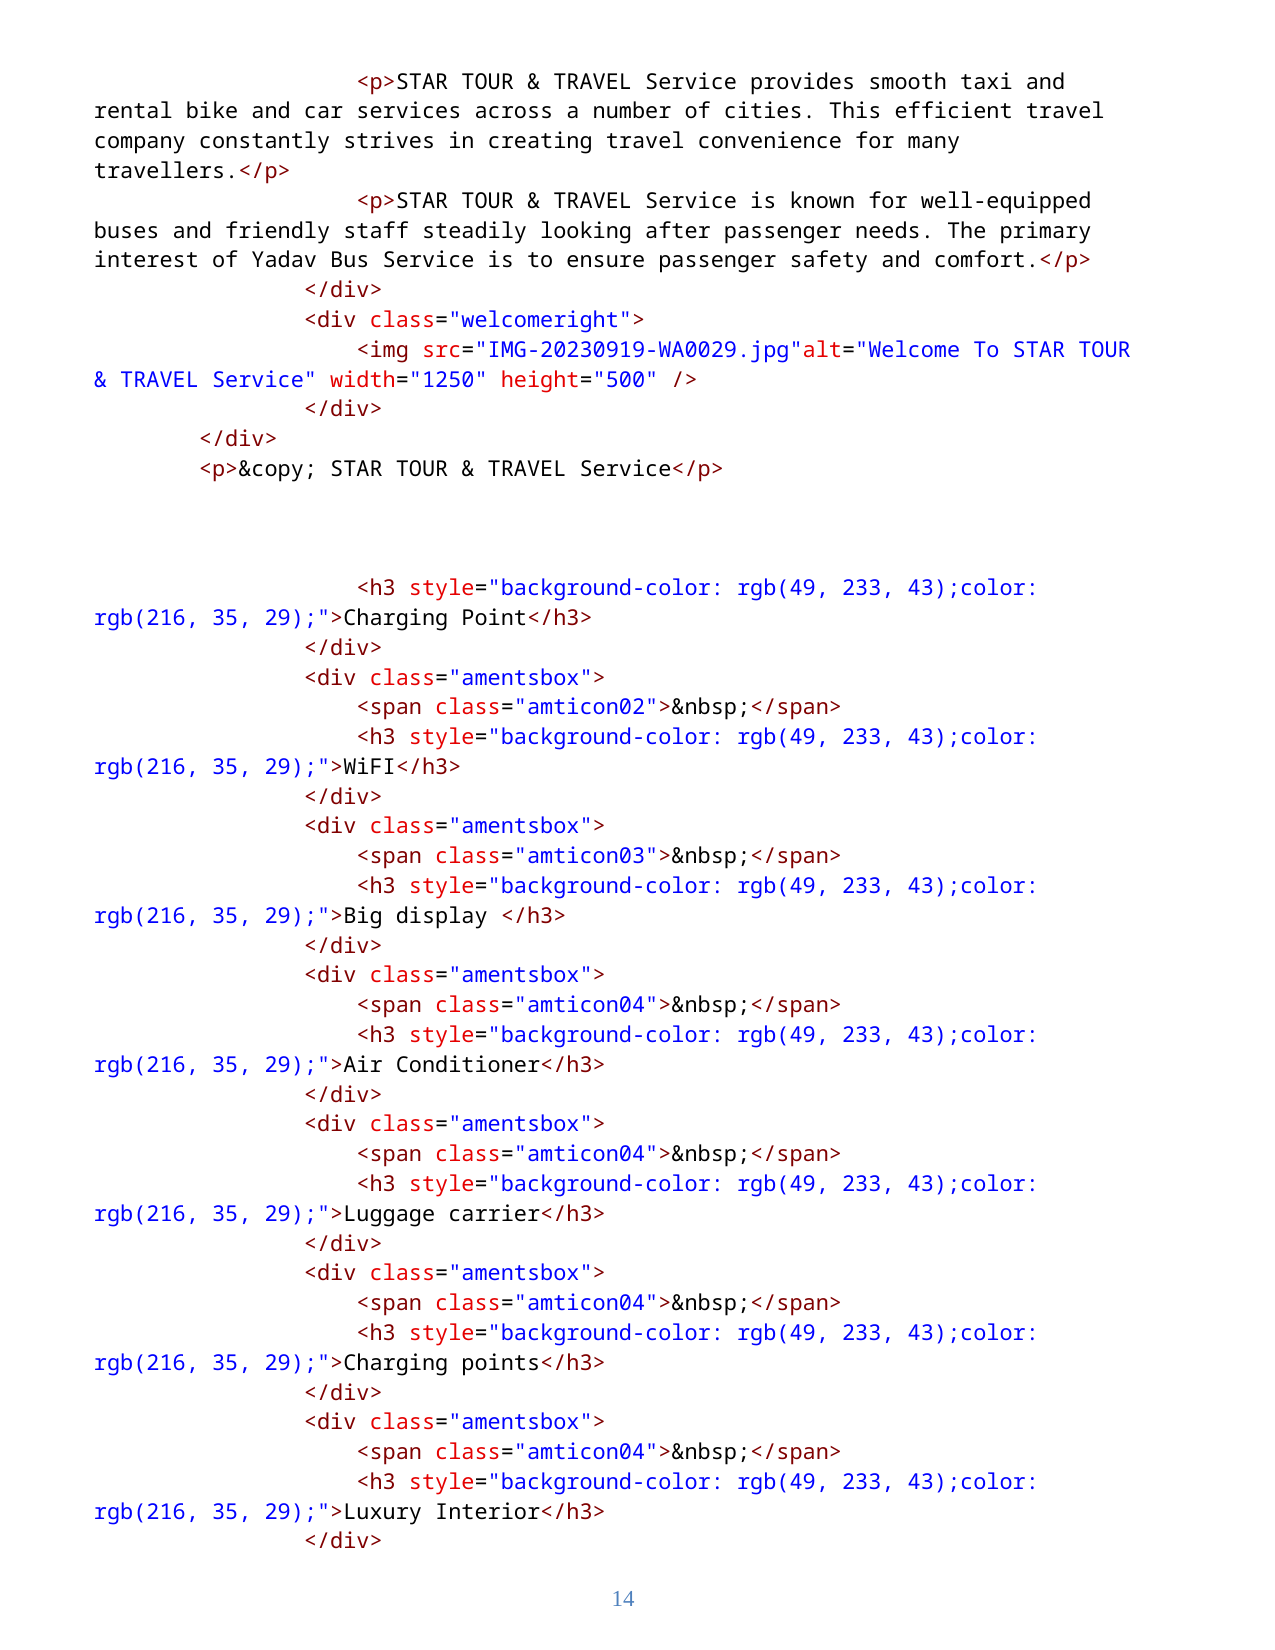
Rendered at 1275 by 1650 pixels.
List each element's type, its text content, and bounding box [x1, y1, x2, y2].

text </div> [94, 1376, 1152, 1406]
text </div> [94, 632, 1152, 661]
text <div class="amentsbox"> [94, 1108, 1152, 1138]
text <h3 style="background-color: rgb(49, 233, 43);color: rgb(216, 35, 29);">Charging points</h3> [94, 1317, 1152, 1376]
text <span class="amticon04">&nbsp;</span> [94, 1436, 1152, 1466]
text </div> [94, 781, 1152, 810]
text <span class="amticon04">&nbsp;</span> [94, 989, 1152, 1019]
text </div> [94, 423, 1152, 453]
text </div> [94, 1525, 1152, 1555]
text </div> [94, 274, 1152, 304]
text <img src="IMG-20230919-WA0029.jpg"alt="Welcome To STAR TOUR & TRAVEL Service" width="1250" height="500" /> [94, 334, 1152, 393]
text <span class="amticon02">&nbsp;</span> [94, 691, 1152, 721]
text <div class="welcomeright"> [94, 304, 1152, 334]
text <h3 style="background-color: rgb(49, 233, 43);color: rgb(216, 35, 29);">Air Conditioner</h3> [94, 1019, 1152, 1078]
text <p>STAR TOUR & TRAVEL Service is known for well-equipped buses and friendly staff steadily looking after passenger needs. The primary interest of Yadav Bus Service is to ensure passenger safety and comfort.</p> [94, 185, 1152, 274]
text <div class="amentsbox"> [94, 1406, 1152, 1436]
text <span class="amticon04">&nbsp;</span> [94, 1138, 1152, 1168]
text <p>STAR TOUR & TRAVEL Service provides smooth taxi and rental bike and car services across a number of cities. This efficient travel company constantly strives in creating travel convenience for many travellers.</p> [94, 66, 1152, 185]
text <h3 style="background-color: rgb(49, 233, 43);color: rgb(216, 35, 29);">Luggage carrier</h3> [94, 1168, 1152, 1227]
text <p>&copy; STAR TOUR & TRAVEL Service</p> [94, 453, 1152, 483]
text </div> [94, 1078, 1152, 1108]
text <span class="amticon04">&nbsp;</span> [94, 1287, 1152, 1317]
text <h3 style="background-color: rgb(49, 233, 43);color: rgb(216, 35, 29);">Big display </h3> [94, 870, 1152, 929]
text <h3 style="background-color: rgb(49, 233, 43);color: rgb(216, 35, 29);">Luxury Interior</h3> [94, 1466, 1152, 1525]
text <div class="amentsbox"> [94, 1257, 1152, 1287]
text </div> [94, 393, 1152, 423]
text <div class="amentsbox"> [94, 810, 1152, 840]
text <div class="amentsbox"> [94, 959, 1152, 989]
text <h3 style="background-color: rgb(49, 233, 43);color: rgb(216, 35, 29);">WiFI</h3> [94, 721, 1152, 781]
text <h3 style="background-color: rgb(49, 233, 43);color: rgb(216, 35, 29);">Charging Point</h3> [94, 572, 1152, 632]
text <div class="amentsbox"> [94, 661, 1152, 691]
text </div> [94, 1227, 1152, 1257]
text </div> [94, 929, 1152, 959]
text <span class="amticon03">&nbsp;</span> [94, 840, 1152, 870]
